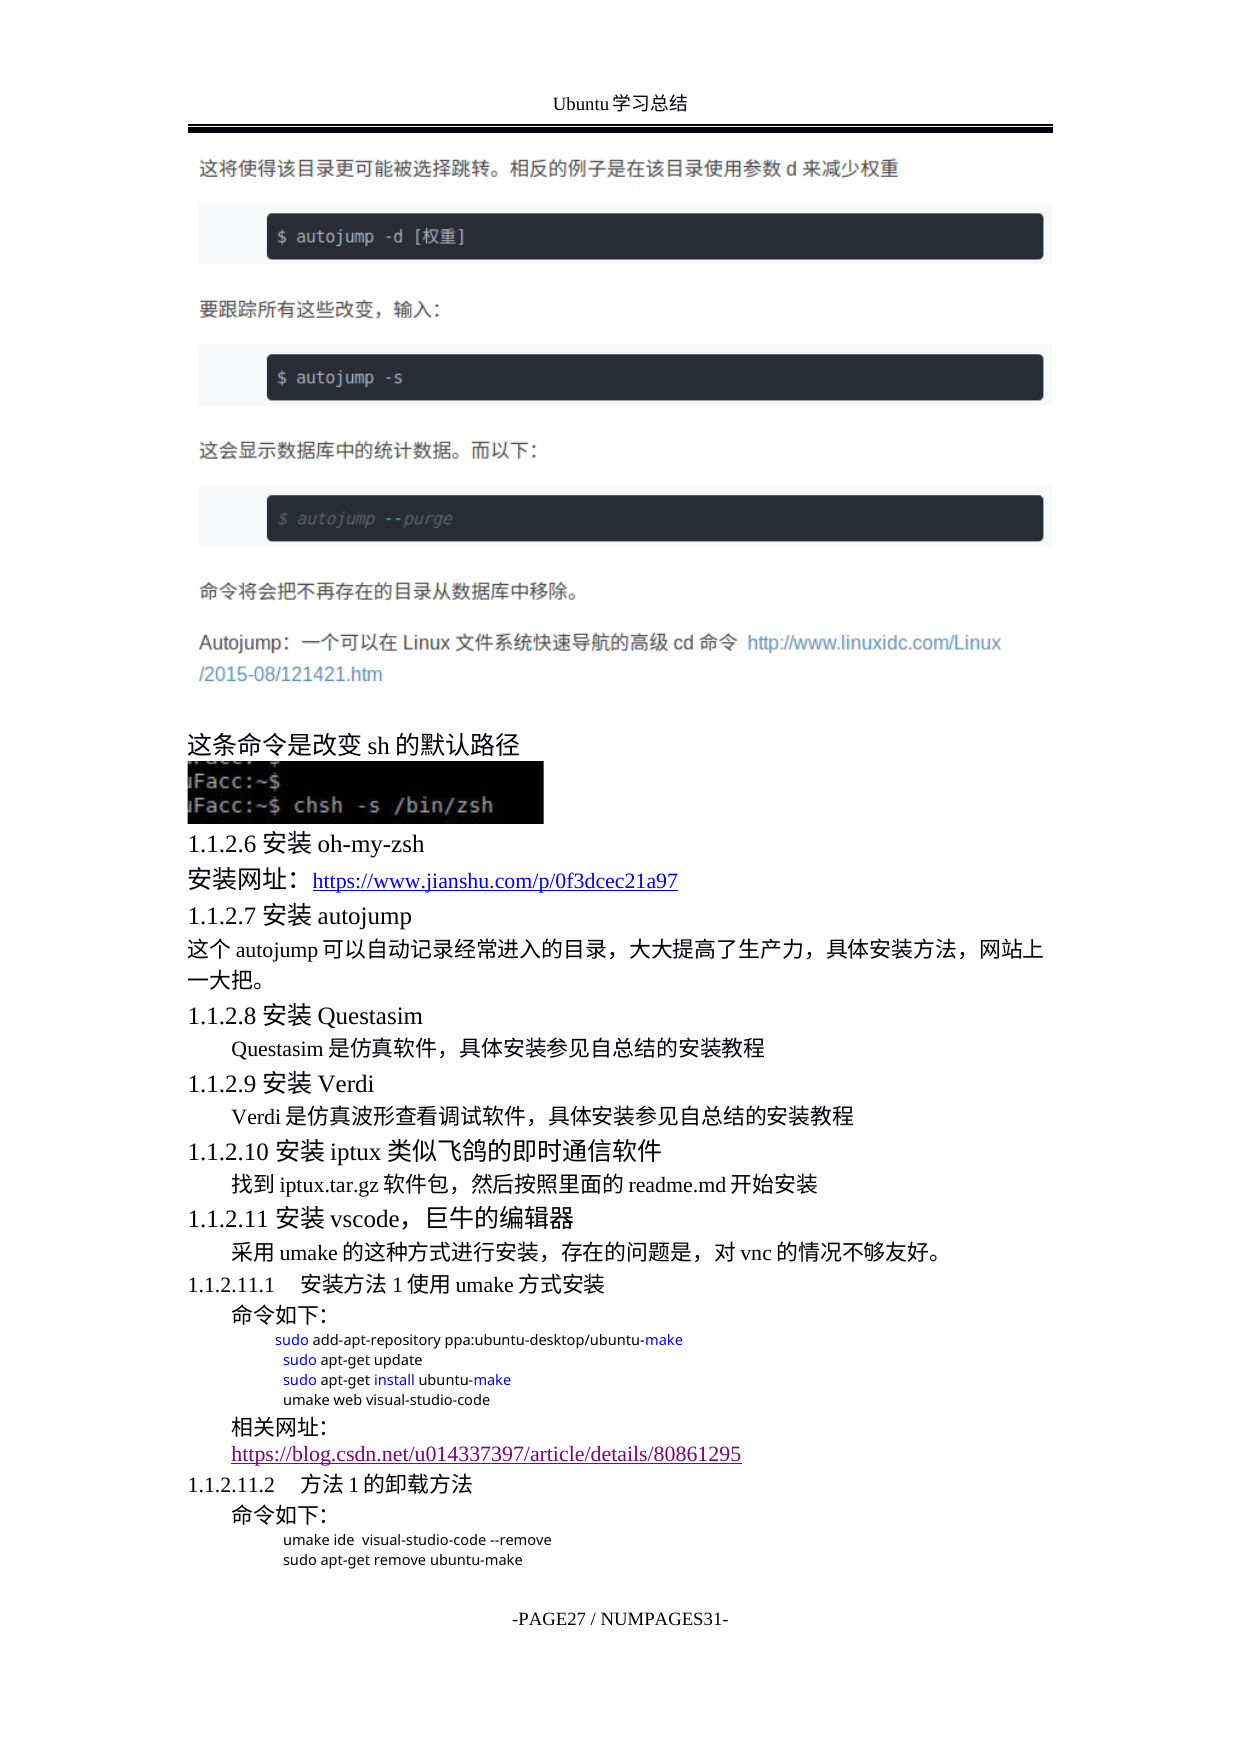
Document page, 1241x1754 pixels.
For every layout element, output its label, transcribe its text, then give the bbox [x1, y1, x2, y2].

text 这个autojump可以自动记录经常进入的目录，大大提高了生产力，具体安装方法，网站上一大把。 [187, 932, 1053, 995]
subtitle 安装oh-my-zsh [187, 823, 1053, 859]
subtitle 安装Questasim [187, 995, 1053, 1031]
text sudo apt-get install ubuntu-make [214, 1370, 1053, 1390]
subtitle 安装iptux 类似飞鸽的即时通信软件 [187, 1131, 1053, 1167]
subtitle 方法1的卸载方法 [187, 1467, 1053, 1498]
text 相关网址： [231, 1410, 1053, 1441]
text sudo add-apt-repository ppa:ubuntu-desktop/ubuntu-make [214, 1330, 1053, 1350]
text Questasim是仿真软件，具体安装参见自总结的安装教程 [231, 1031, 1053, 1063]
text 采用umake的这种方式进行安装，存在的问题是，对vnc的情况不够友好。 [187, 1235, 1053, 1267]
picture [187, 761, 544, 824]
text 安装网址：https://www.jianshu.com/p/0f3dcec21a97 [187, 859, 1053, 896]
text 命令如下： [187, 1298, 1053, 1330]
text Verdi是仿真波形查看调试软件，具体安装参见自总结的安装教程 [231, 1099, 1053, 1131]
text 命令如下： [187, 1498, 1053, 1530]
picture [187, 150, 1052, 697]
text sudo apt-get remove ubuntu-make [214, 1550, 1053, 1570]
text 找到iptux.tar.gz软件包，然后按照里面的readme.md开始安装 [231, 1167, 1053, 1199]
text 这条命令是改变sh的默认路径 [187, 726, 1053, 762]
subtitle 安装Verdi [187, 1063, 1053, 1099]
text https://blog.csdn.net/u014337397/article/details/80861295 [231, 1441, 1053, 1467]
subtitle 安装autojump [187, 896, 1053, 932]
subtitle 安装vscode，巨牛的编辑器 [187, 1199, 1053, 1235]
subtitle 安装方法1使用umake方式安装 [187, 1267, 1053, 1298]
text sudo apt-get update [214, 1350, 1053, 1370]
text umake ide visual-studio-code --remove [214, 1530, 1053, 1550]
text umake web visual-studio-code [214, 1390, 1053, 1410]
